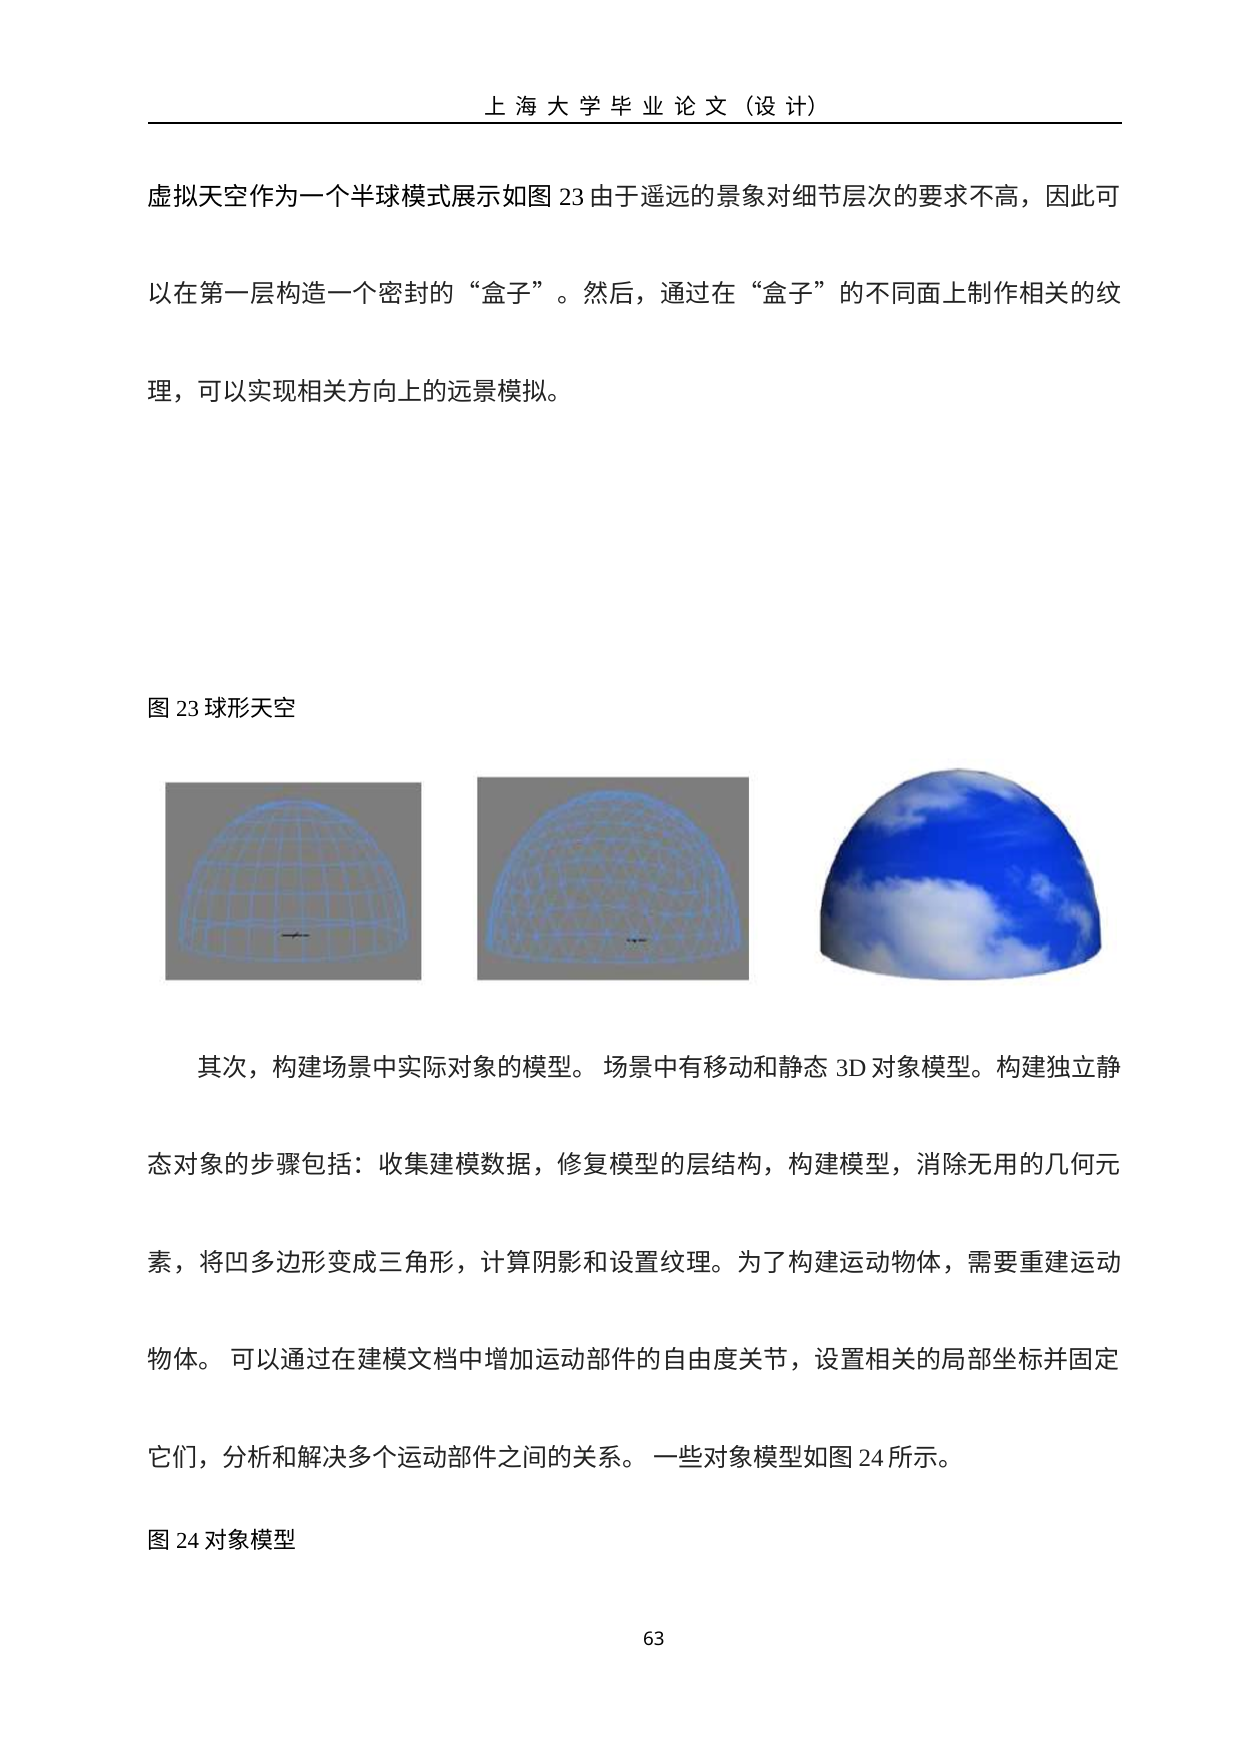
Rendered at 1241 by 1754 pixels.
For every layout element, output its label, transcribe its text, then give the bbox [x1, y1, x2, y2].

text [148, 162, 1122, 422]
picture [147, 756, 1122, 1004]
text 图 23 球形天空 [148, 674, 1122, 739]
text 图 24 对象模型 [148, 1506, 1122, 1571]
text 其次，构建场景中实际对象的模型。 场景中有移动和静态3D对象模型。构建独立静态对象的步骤包括：收集建模数据，修复模型的层结构，构建模型，消除无用的几何元素，将凹多边形变成三角形，计算阴影和设置纹理。为了构建运动物体，需要重建运动物体。 可以通过在建模文档中增加运动部件的自由度关节，设置相关的局部坐标并固定它们，分析和解决多个运动部件之间的关系。 一些对象模型如图24所示。 [148, 1033, 1122, 1488]
